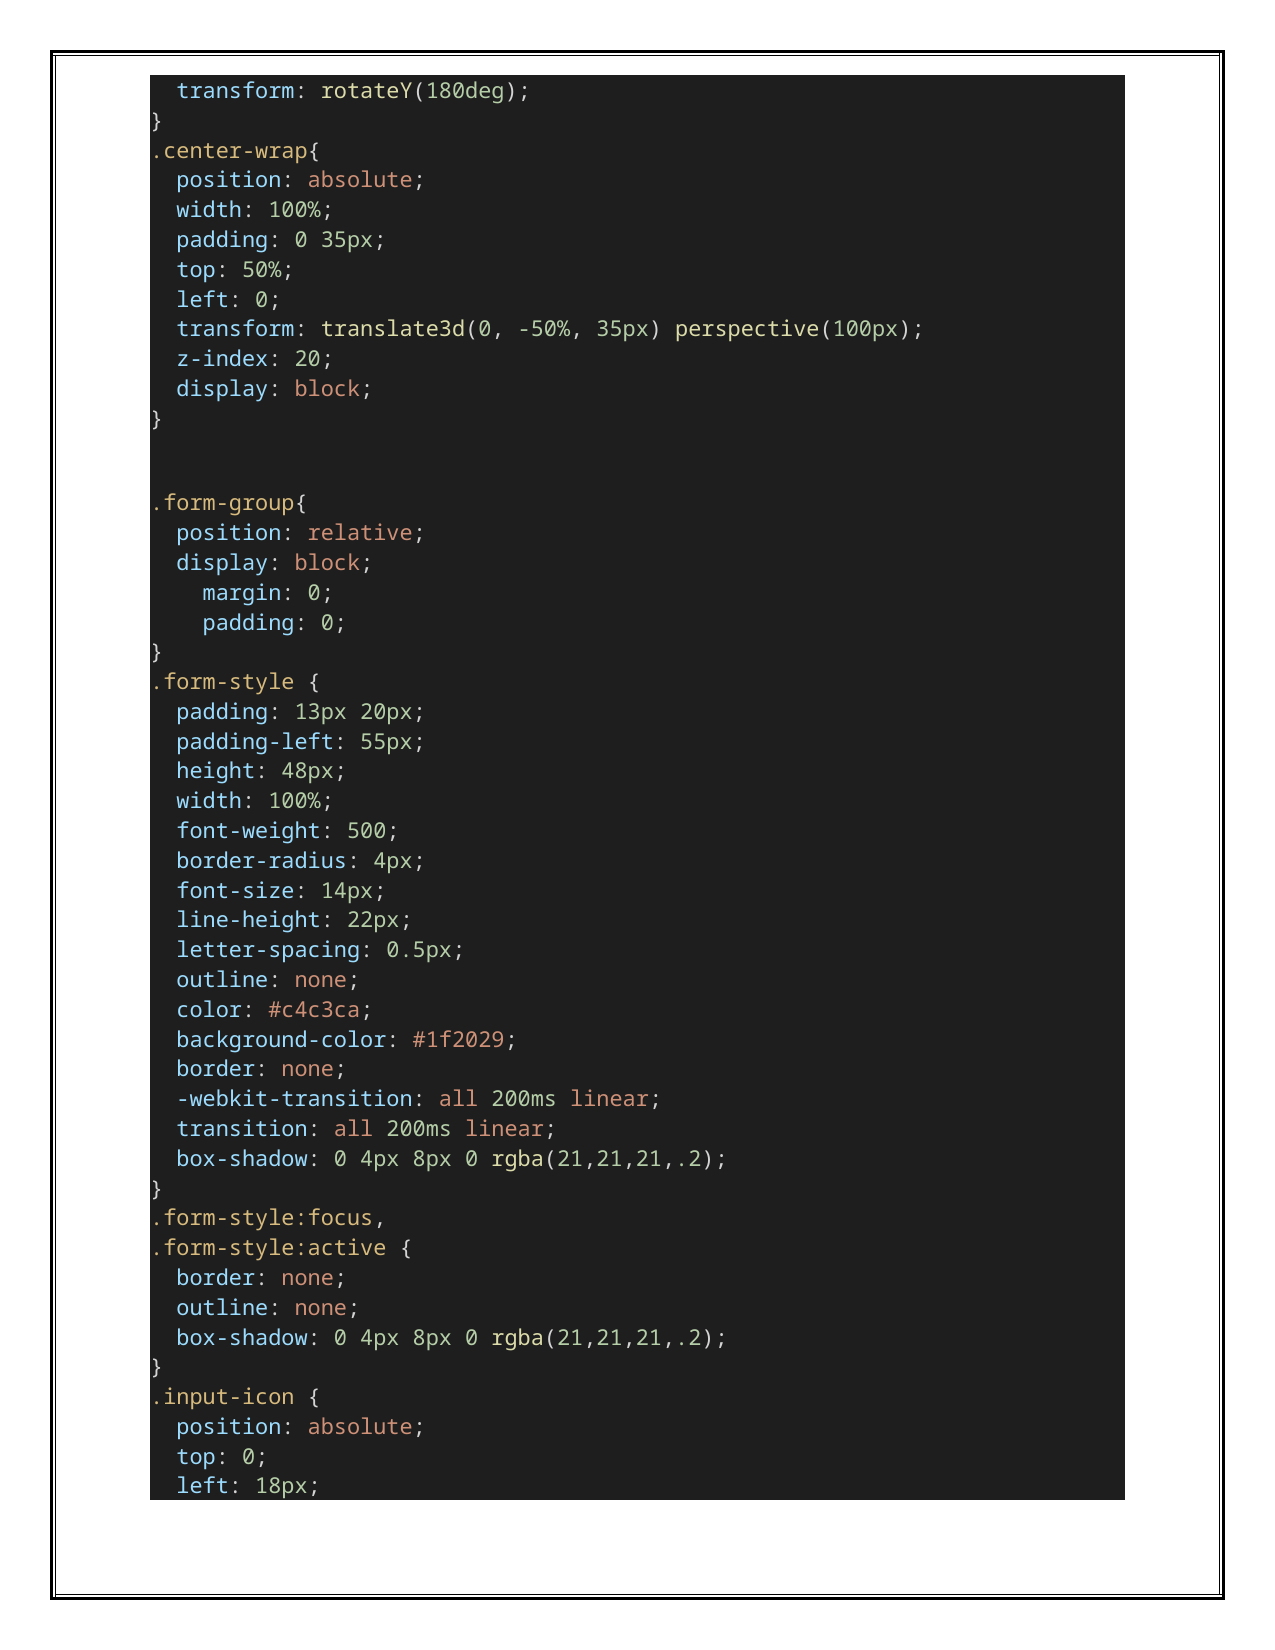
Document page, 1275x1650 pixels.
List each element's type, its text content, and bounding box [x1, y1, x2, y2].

text color: #c4c3ca; [150, 994, 1125, 1023]
text transform: translate3d(0, -50%, 35px) perspective(100px); [150, 313, 1125, 343]
text transition: all 200ms linear; [150, 1113, 1125, 1143]
text .form-style:focus, [150, 1202, 1125, 1232]
text display: block; [150, 547, 1125, 577]
text border-radius: 4px; [150, 845, 1125, 874]
text top: 0; [150, 1441, 1125, 1470]
text box-shadow: 0 4px 8px 0 rgba(21,21,21,.2); [150, 1143, 1125, 1172]
text letter-spacing: 0.5px; [150, 934, 1125, 964]
text font-size: 14px; [150, 874, 1125, 904]
text -webkit-transition: all 200ms linear; [150, 1083, 1125, 1113]
text background-color: #1f2029; [150, 1023, 1125, 1053]
text padding: 13px 20px; [150, 696, 1125, 726]
text font-weight: 500; [150, 815, 1125, 845]
text padding: 0 35px; [150, 224, 1125, 254]
text .form-group{ [150, 487, 1125, 517]
text position: relative; [150, 517, 1125, 547]
text display: block; [150, 373, 1125, 403]
text .form-style { [150, 666, 1125, 696]
text } [150, 1172, 1125, 1202]
text transform: rotateY(180deg); [150, 75, 1125, 105]
text .form-style:active { [150, 1232, 1125, 1262]
text border: none; [150, 1053, 1125, 1083]
text line-height: 22px; [150, 904, 1125, 934]
text outline: none; [150, 964, 1125, 994]
text border: none; [150, 1262, 1125, 1292]
text position: absolute; [150, 1411, 1125, 1441]
text } [150, 403, 1125, 432]
text z-index: 20; [150, 343, 1125, 373]
text left: 18px; [150, 1470, 1125, 1500]
text margin: 0; [150, 577, 1125, 606]
text width: 100%; [150, 194, 1125, 224]
text .center-wrap{ [150, 134, 1125, 164]
text } [150, 1351, 1125, 1381]
text } [150, 636, 1125, 666]
text .input-icon { [150, 1381, 1125, 1411]
text width: 100%; [150, 785, 1125, 815]
text } [150, 105, 1125, 134]
text left: 0; [150, 283, 1125, 313]
text box-shadow: 0 4px 8px 0 rgba(21,21,21,.2); [150, 1321, 1125, 1351]
text padding-left: 55px; [150, 726, 1125, 755]
text padding: 0; [150, 606, 1125, 636]
text top: 50%; [150, 254, 1125, 283]
text outline: none; [150, 1292, 1125, 1321]
text height: 48px; [150, 755, 1125, 785]
text position: absolute; [150, 164, 1125, 194]
